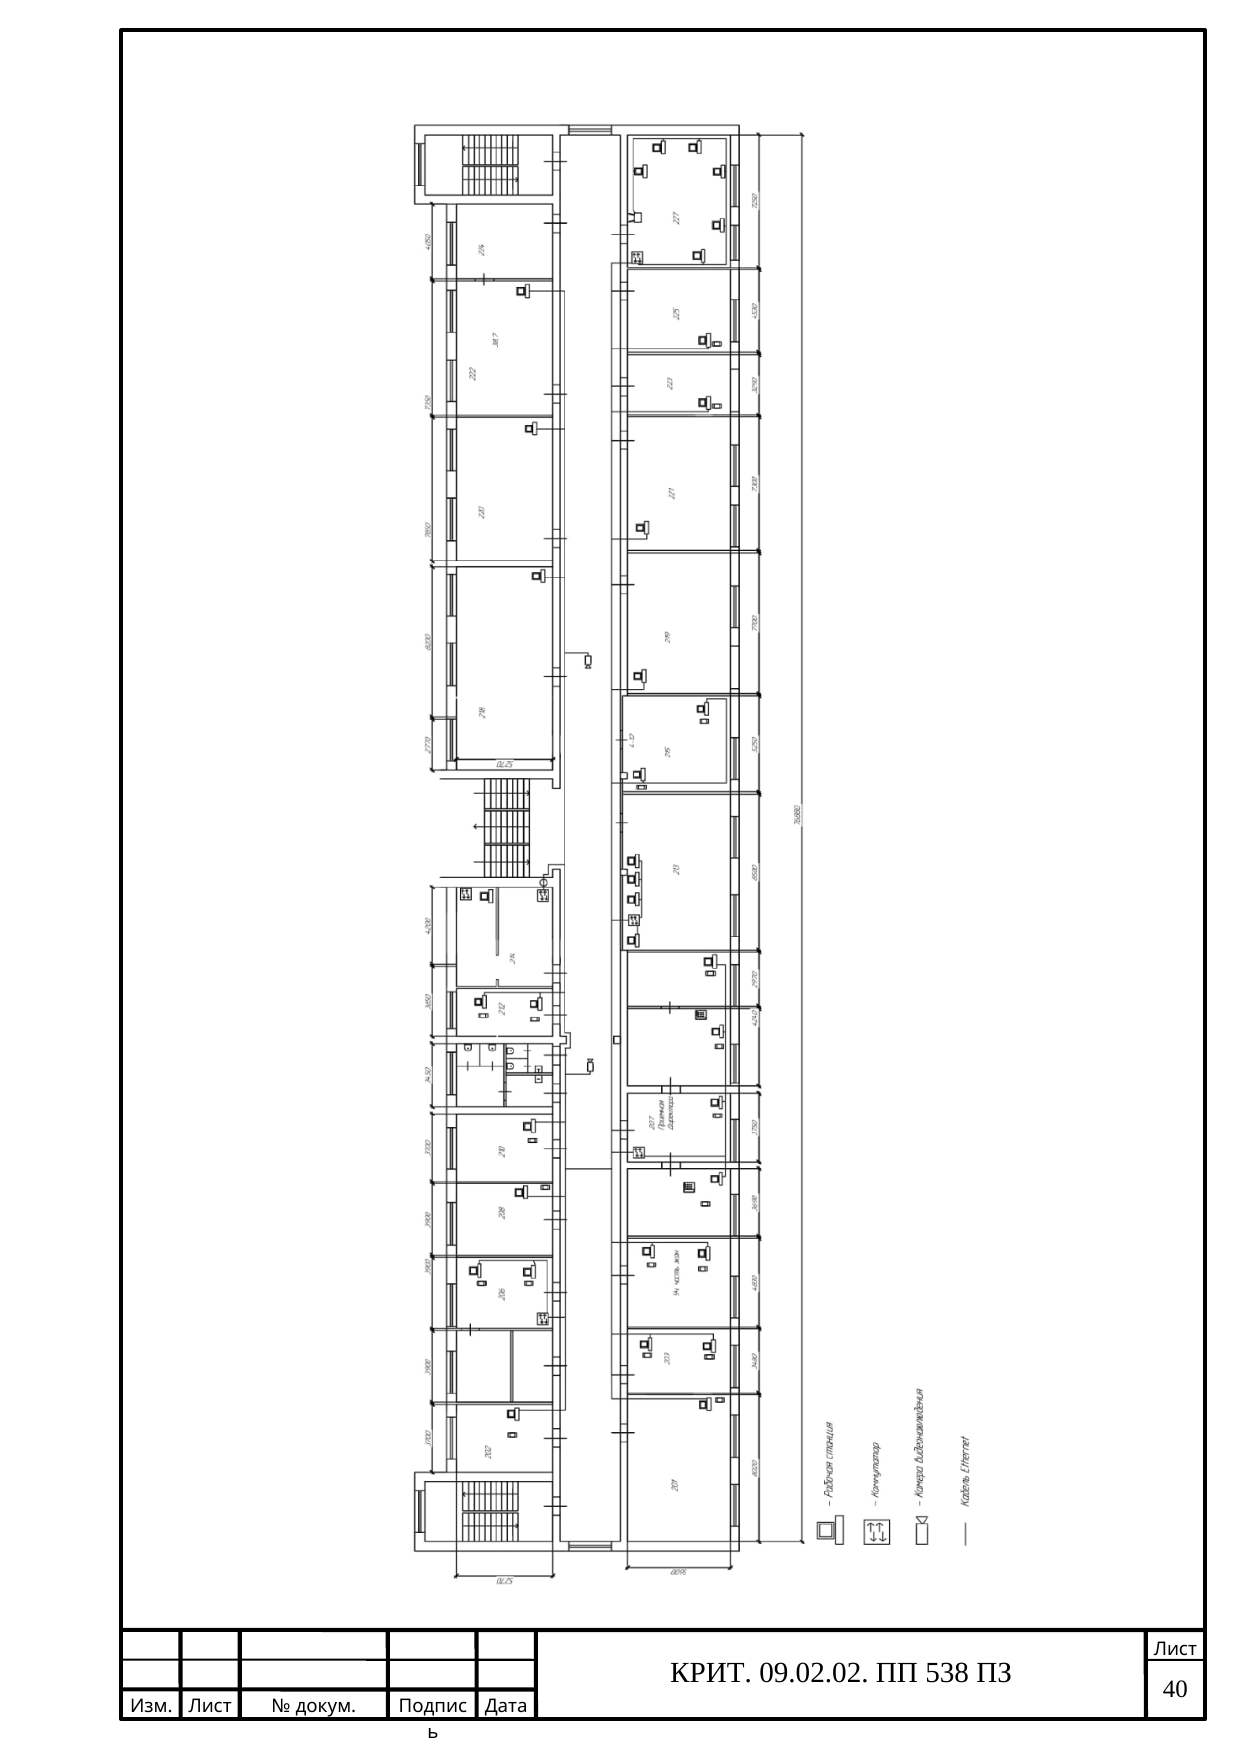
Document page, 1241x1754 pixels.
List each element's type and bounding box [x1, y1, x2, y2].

picture [394, 106, 995, 1588]
